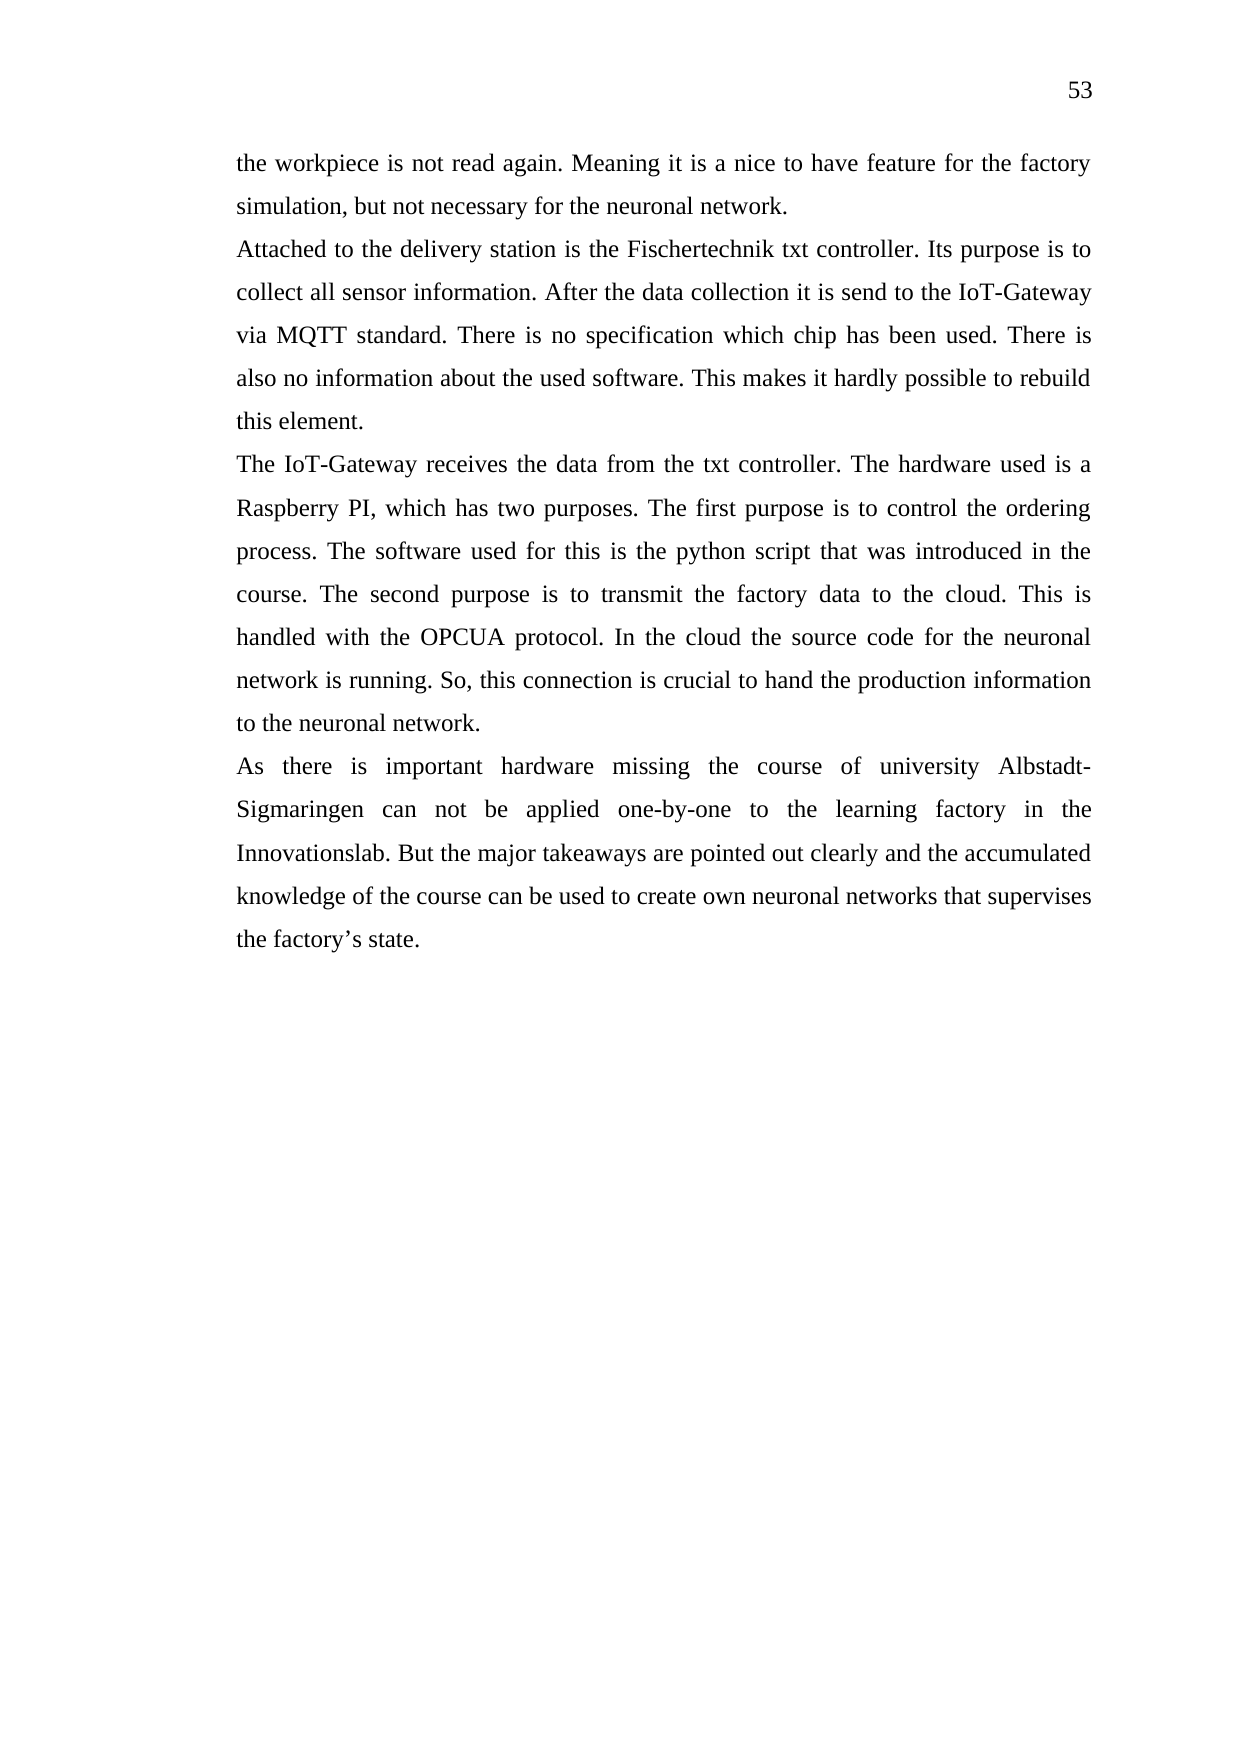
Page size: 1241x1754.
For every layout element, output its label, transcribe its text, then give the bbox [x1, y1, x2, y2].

text As there is important hardware missing the course of university Albstadt-Sigmaringen can not be applied one-by-one to the learning factory in the Innovationslab. But the major takeaways are pointed out clearly and the accumulated knowledge of the course can be used to create own neuronal networks that supervises the factory’s state. [236, 751, 1092, 953]
text Attached to the delivery station is the Fischertechnik txt controller. Its purpose is to collect all sensor information. After the data collection it is send to the IoT-Gateway via MQTT standard. There is no specification which chip has been used. There is also no information about the used software. This makes it hardly possible to rebuild this element. [236, 234, 1092, 435]
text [236, 148, 1092, 219]
text The IoT-Gateway receives the data from the txt controller. The hardware used is a Raspberry PI, which has two purposes. The first purpose is to control the ordering process. The software used for this is the python script that was introduced in the course. The second purpose is to transmit the factory data to the cloud. This is handled with the OPCUA protocol. In the cloud the source code for the neuronal network is running. So, this connection is crucial to hand the production information to the neuronal network. [236, 449, 1092, 737]
